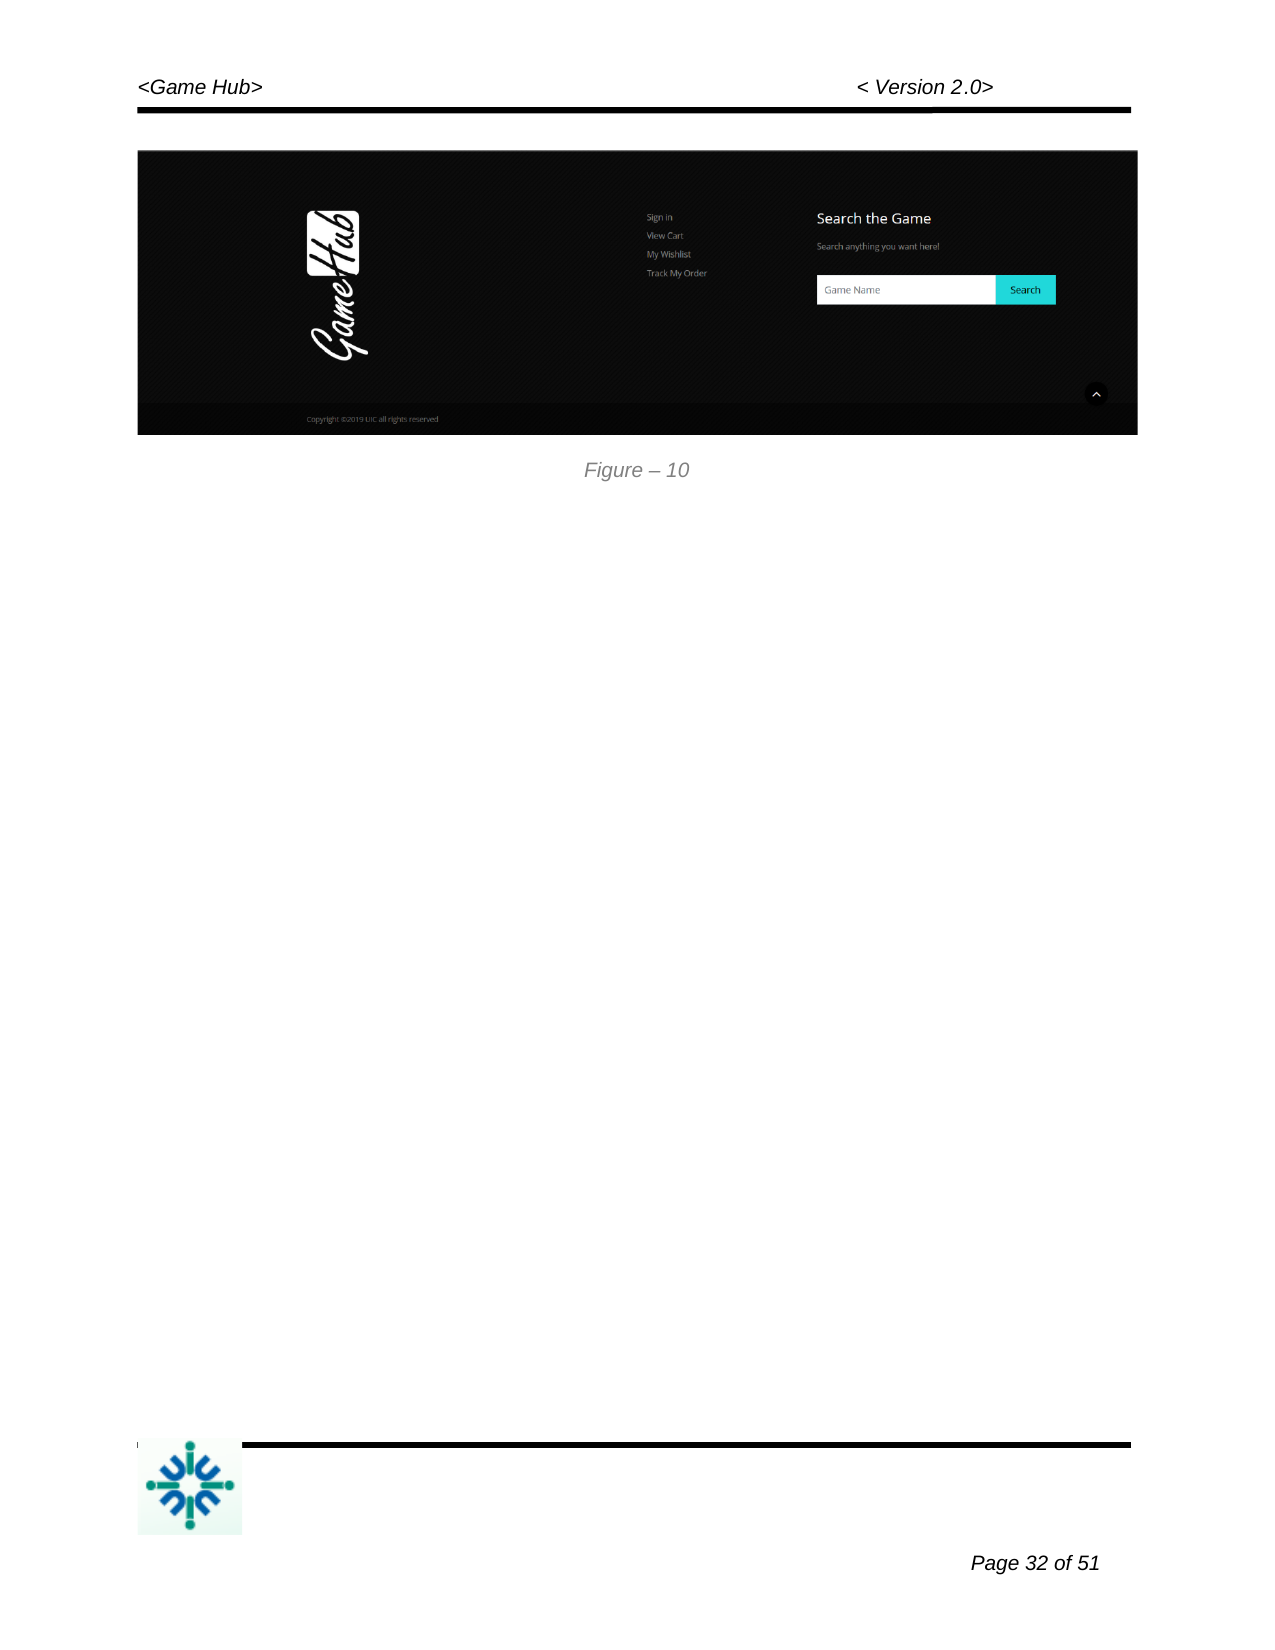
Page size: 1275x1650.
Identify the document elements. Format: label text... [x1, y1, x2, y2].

text Figure – 10 [137, 458, 1138, 482]
picture [137, 1438, 243, 1535]
picture [137, 150, 1138, 435]
